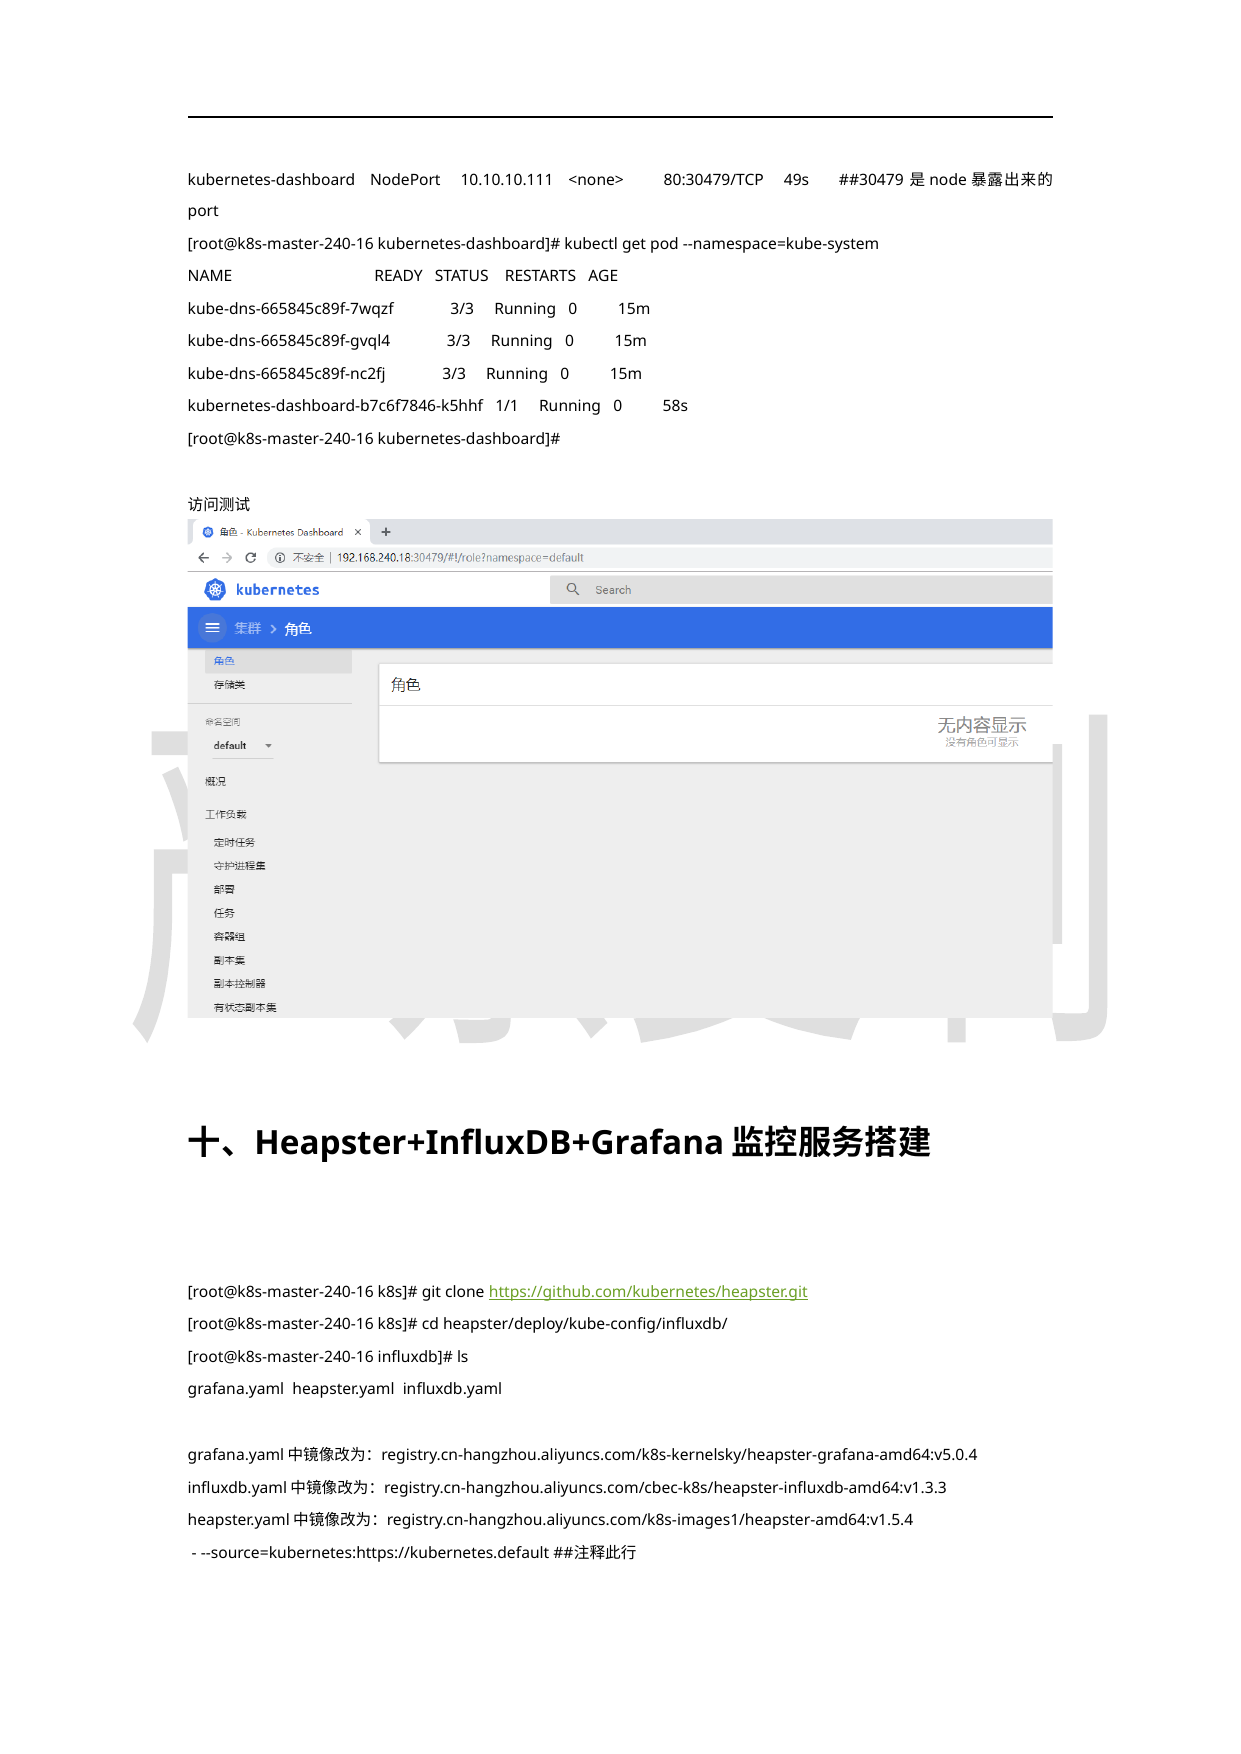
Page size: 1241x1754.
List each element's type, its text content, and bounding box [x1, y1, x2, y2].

text grafana.yaml中镜像改为：registry.cn-hangzhou.aliyuncs.com/k8s-kernelsky/heapster-grafana-amd64:v5.0.4 [187, 1437, 1053, 1470]
text kube-dns-665845c89f-nc2fj 3/3 Running 0 15m [187, 357, 1053, 389]
text NAME READY STATUS RESTARTS AGE [187, 259, 1053, 292]
text - --source=kubernetes:https://kubernetes.default ##注释此行 [187, 1535, 1053, 1567]
text [root@k8s-master-240-16 kubernetes-dashboard]# kubectl get pod --namespace=kube-system [187, 227, 1053, 259]
text [root@k8s-master-240-16 kubernetes-dashboard]# [187, 422, 1053, 454]
picture [187, 519, 1053, 1018]
text influxdb.yaml中镜像改为：registry.cn-hangzhou.aliyuncs.com/cbec-k8s/heapster-influxdb-amd64:v1.3.3 [187, 1470, 1053, 1502]
text [root@k8s-master-240-16 k8s]# git clone https://github.com/kubernetes/heapster.git [187, 1275, 1053, 1307]
subtitle 十、Heapster+InfluxDB+Grafana监控服务搭建 [187, 1107, 1053, 1172]
text grafana.yaml heapster.yaml influxdb.yaml [187, 1372, 1053, 1405]
text kubernetes-dashboard NodePort 10.10.10.111 <none> 80:30479/TCP 49s ##30479是node暴露出来的port [187, 162, 1053, 227]
text [root@k8s-master-240-16 influxdb]# ls [187, 1340, 1053, 1372]
text 访问测试 [187, 487, 1053, 519]
text kubernetes-dashboard-b7c6f7846-k5hhf 1/1 Running 0 58s [187, 389, 1053, 422]
text kube-dns-665845c89f-7wqzf 3/3 Running 0 15m [187, 292, 1053, 324]
text kube-dns-665845c89f-gvql4 3/3 Running 0 15m [187, 324, 1053, 357]
text [root@k8s-master-240-16 k8s]# cd heapster/deploy/kube-config/influxdb/ [187, 1307, 1053, 1340]
text heapster.yaml中镜像改为：registry.cn-hangzhou.aliyuncs.com/k8s-images1/heapster-amd64:v1.5.4 [187, 1502, 1053, 1535]
